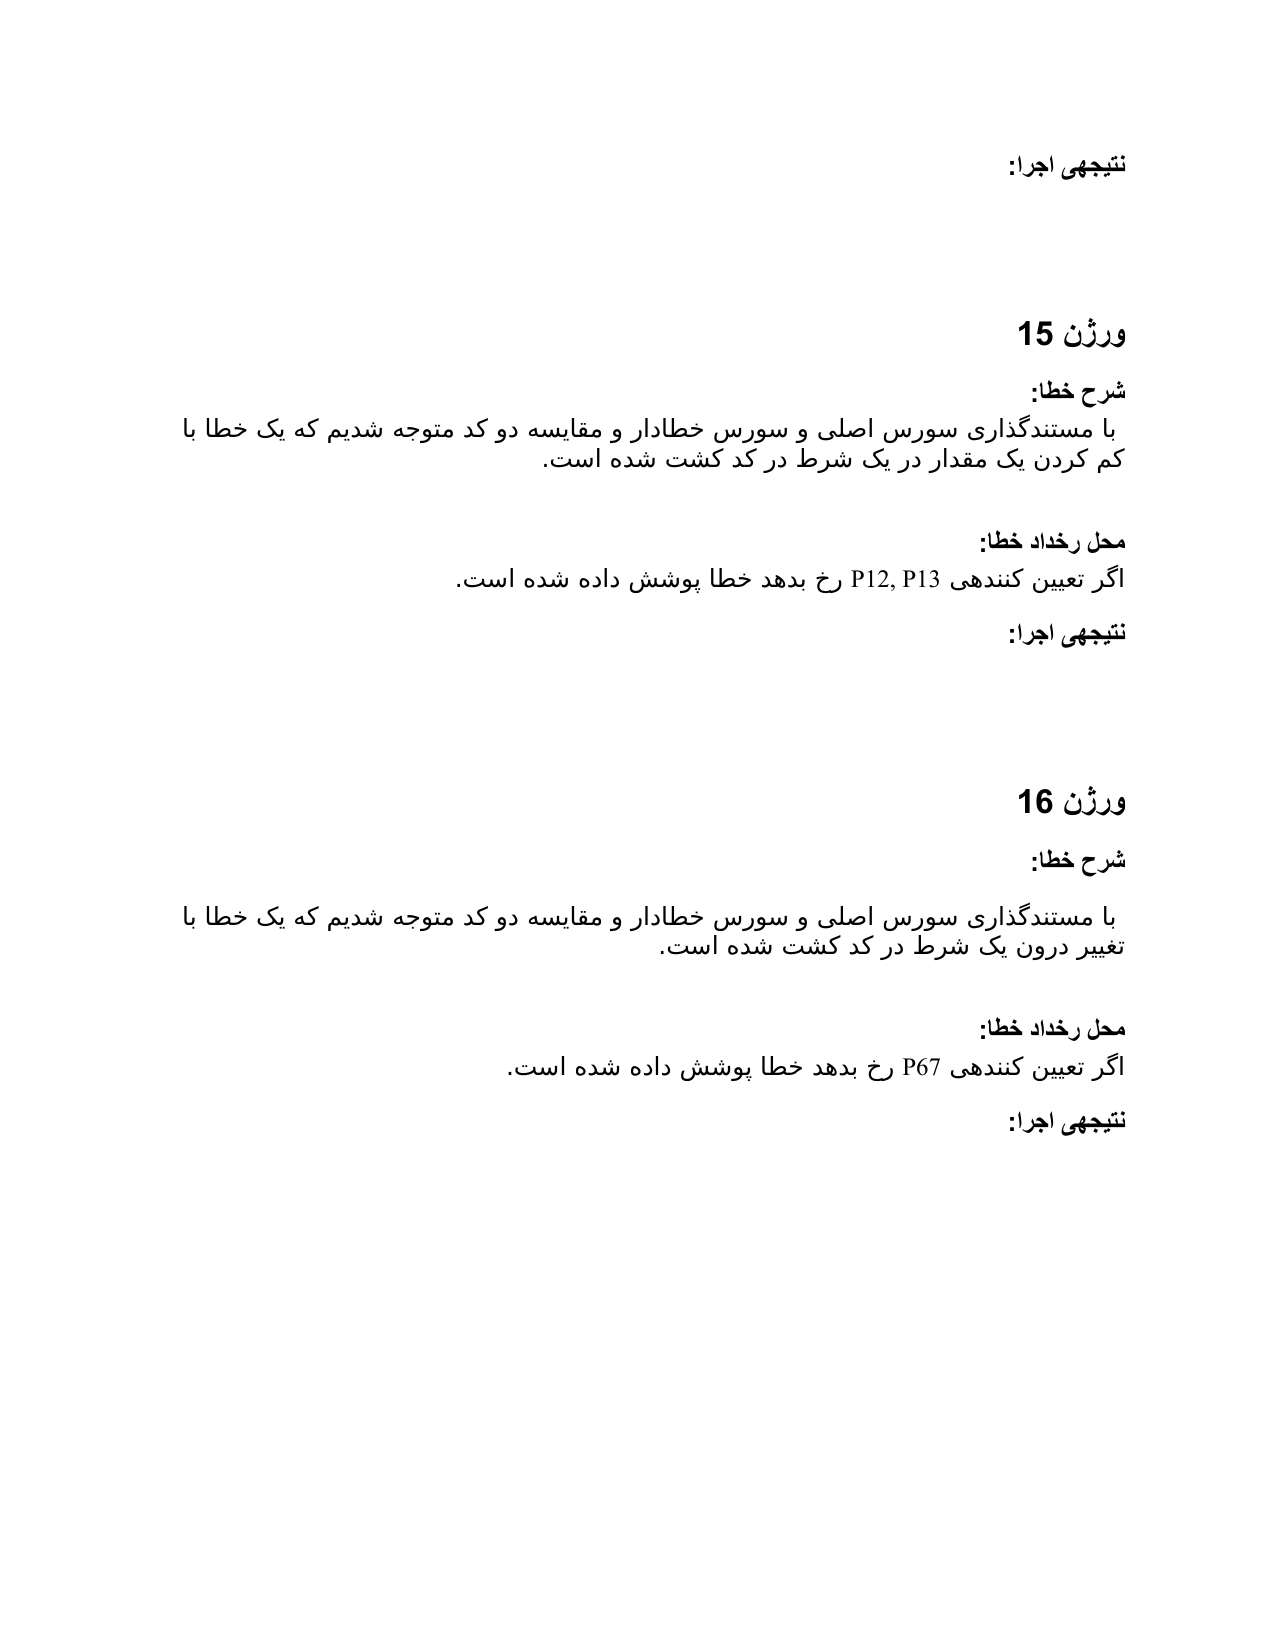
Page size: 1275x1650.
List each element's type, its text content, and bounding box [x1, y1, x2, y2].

text اگر تعیین کنندهی P67 رخ بدهد خطا پوشش داده شده است. [150, 1052, 1125, 1081]
subtitle ورژن 15 [150, 314, 1125, 352]
subtitle محل رخداد خطا: [150, 498, 1125, 558]
subtitle شرح خطا: [150, 846, 1125, 877]
subtitle محل رخداد خطا: [150, 985, 1125, 1045]
text نتیجهی اجرا: [150, 1106, 1125, 1137]
subtitle ورژن 16 [150, 782, 1125, 821]
text اگر تعیین کنندهی P12, P13 رخ بدهد خطا پوشش داده شده است. [150, 564, 1125, 593]
text نتیجهی اجرا: [150, 618, 1125, 650]
subtitle با مستندگذاری سورس اصلی و سورس خطادار و مقایسه دو کد متوجه شدیم که یک خطا با تغییر درون یک شرط در کد کشت شده است. [150, 902, 1125, 960]
text نتیجهی اجرا: [150, 150, 1125, 181]
subtitle شرح خطا: [150, 377, 1125, 408]
text با مستندگذاری سورس اصلی و سورس خطادار و مقایسه دو کد متوجه شدیم که یک خطا با کم کردن یک مقدار در یک شرط در کد کشت شده است. [150, 415, 1125, 473]
